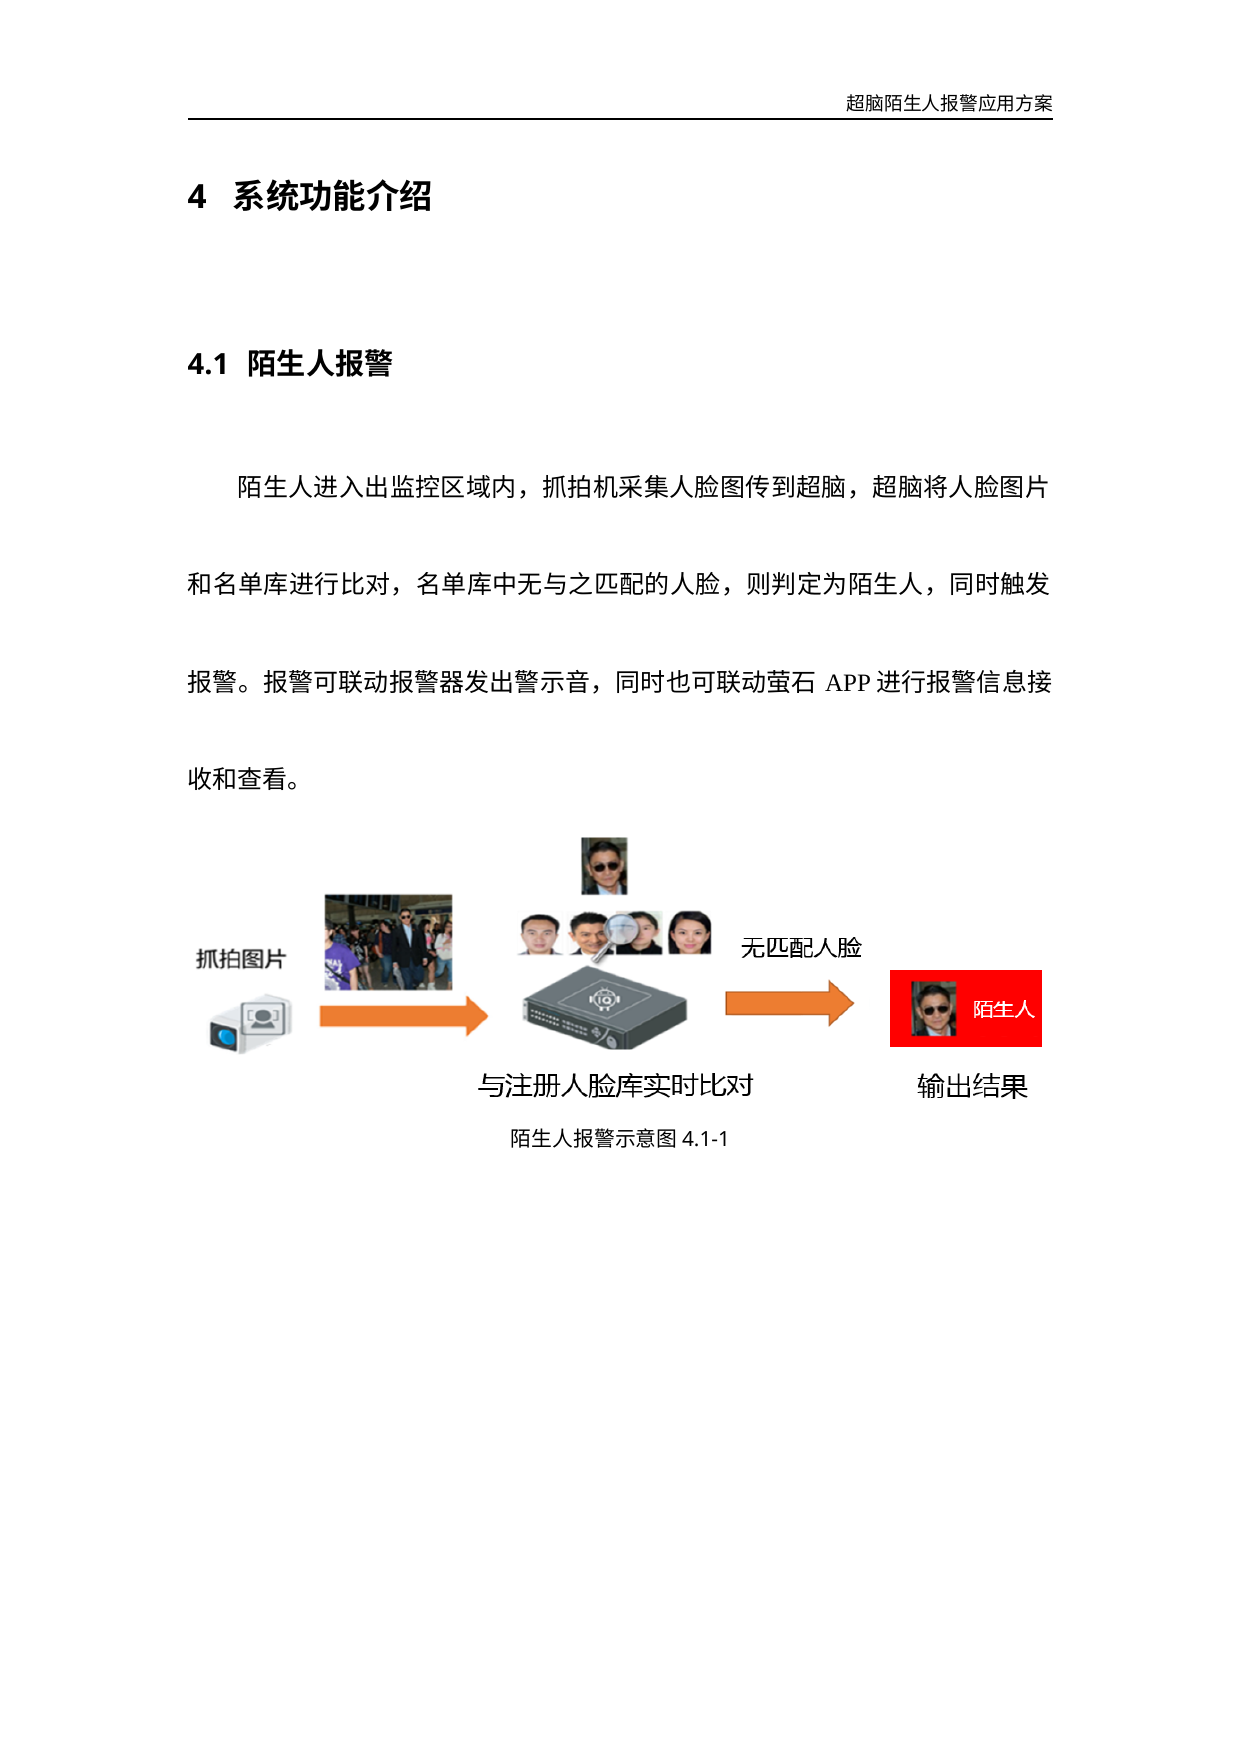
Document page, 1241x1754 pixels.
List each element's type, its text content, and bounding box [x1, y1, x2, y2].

subtitle 陌生人报警 [187, 329, 1053, 394]
text 陌生人进入出监控区域内，抓拍机采集人脸图传到超脑，超脑将人脸图片和名单库进行比对，名单库中无与之匹配的人脸，则判定为陌生人，同时触发报警。报警可联动报警器发出警示音，同时也可联动萤石APP进行报警信息接收和查看。 [187, 453, 1053, 810]
subtitle 系统功能介绍 [187, 162, 1053, 227]
picture [187, 828, 1053, 1112]
text 陌生人报警示意图 4.1-1 [187, 1121, 1053, 1153]
